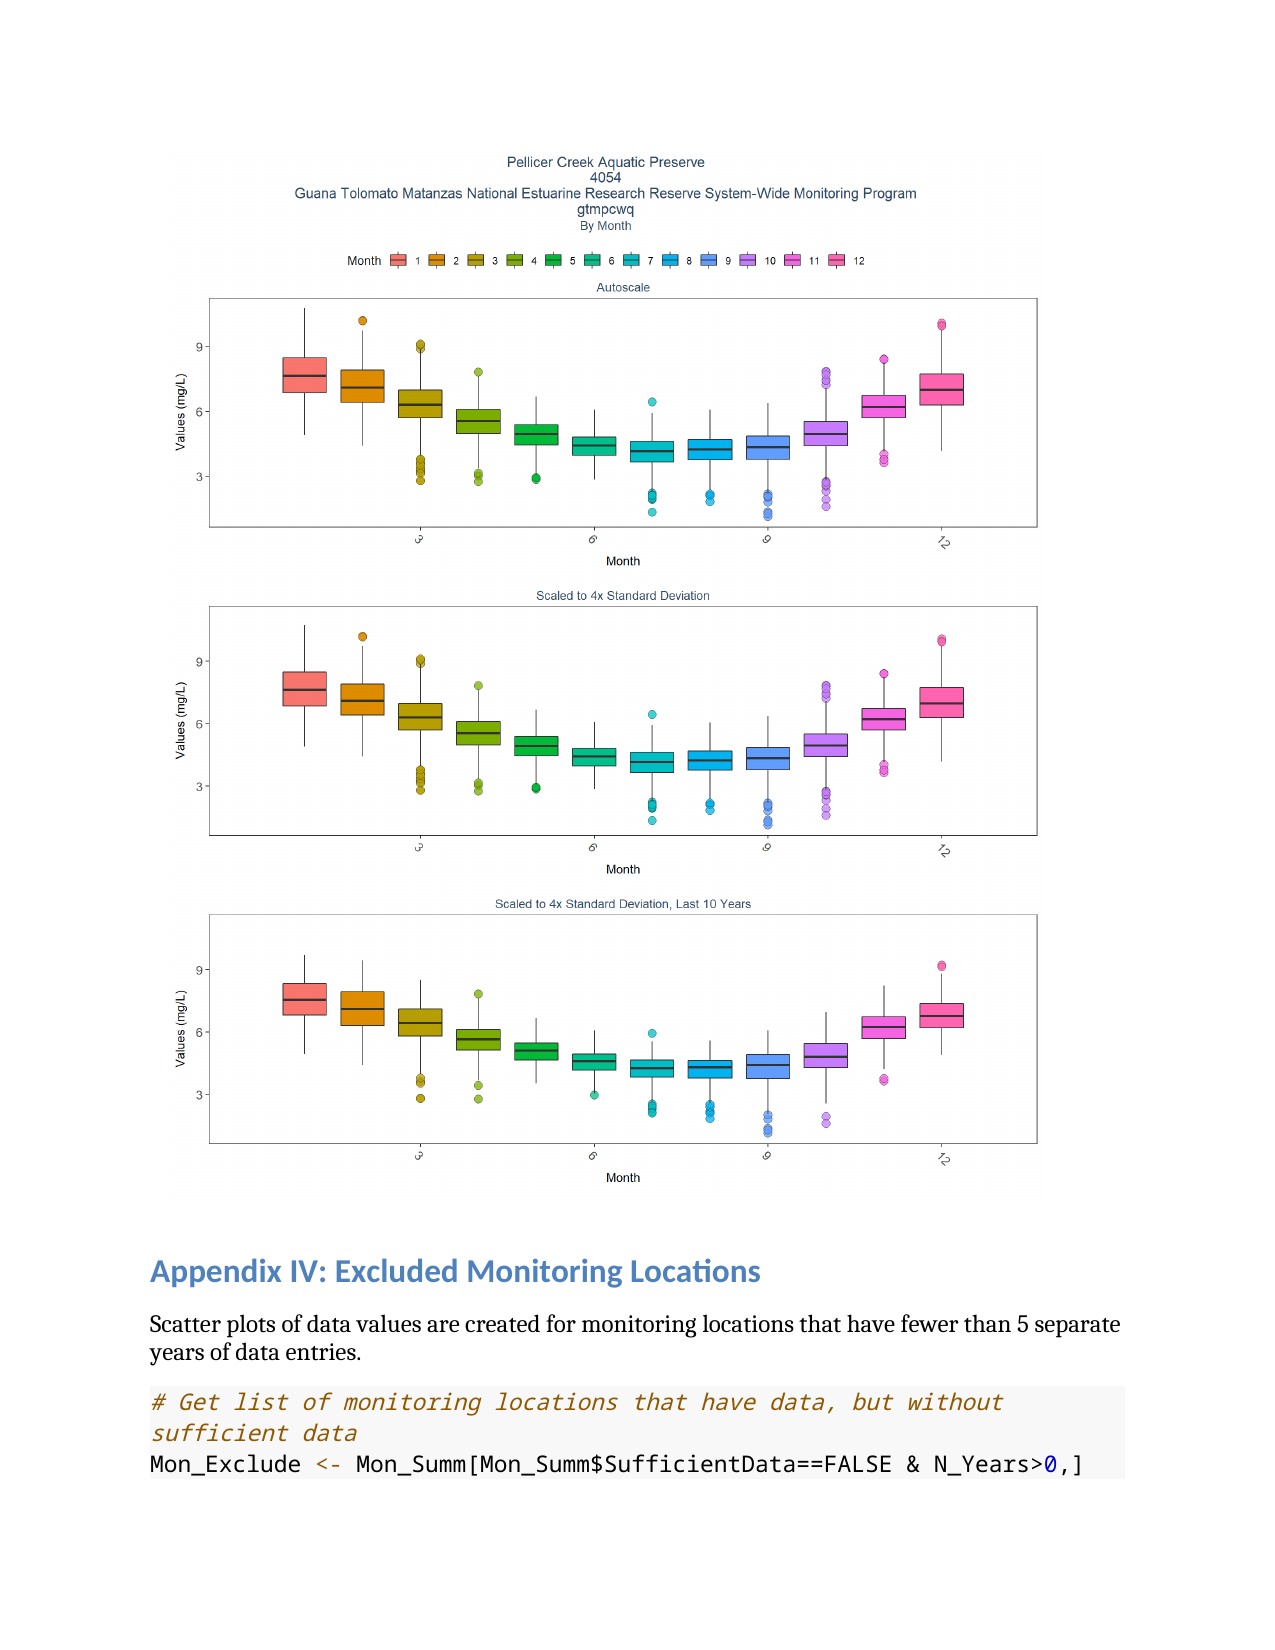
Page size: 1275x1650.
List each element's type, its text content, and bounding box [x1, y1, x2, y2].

text Scatter plots of data values are created for monitoring locations that have fewer than 5 separate years of data entries. [150, 1309, 1125, 1367]
picture [168, 150, 1044, 1200]
subtitle Appendix IV: Excluded Monitoring Locations [150, 1250, 1125, 1291]
